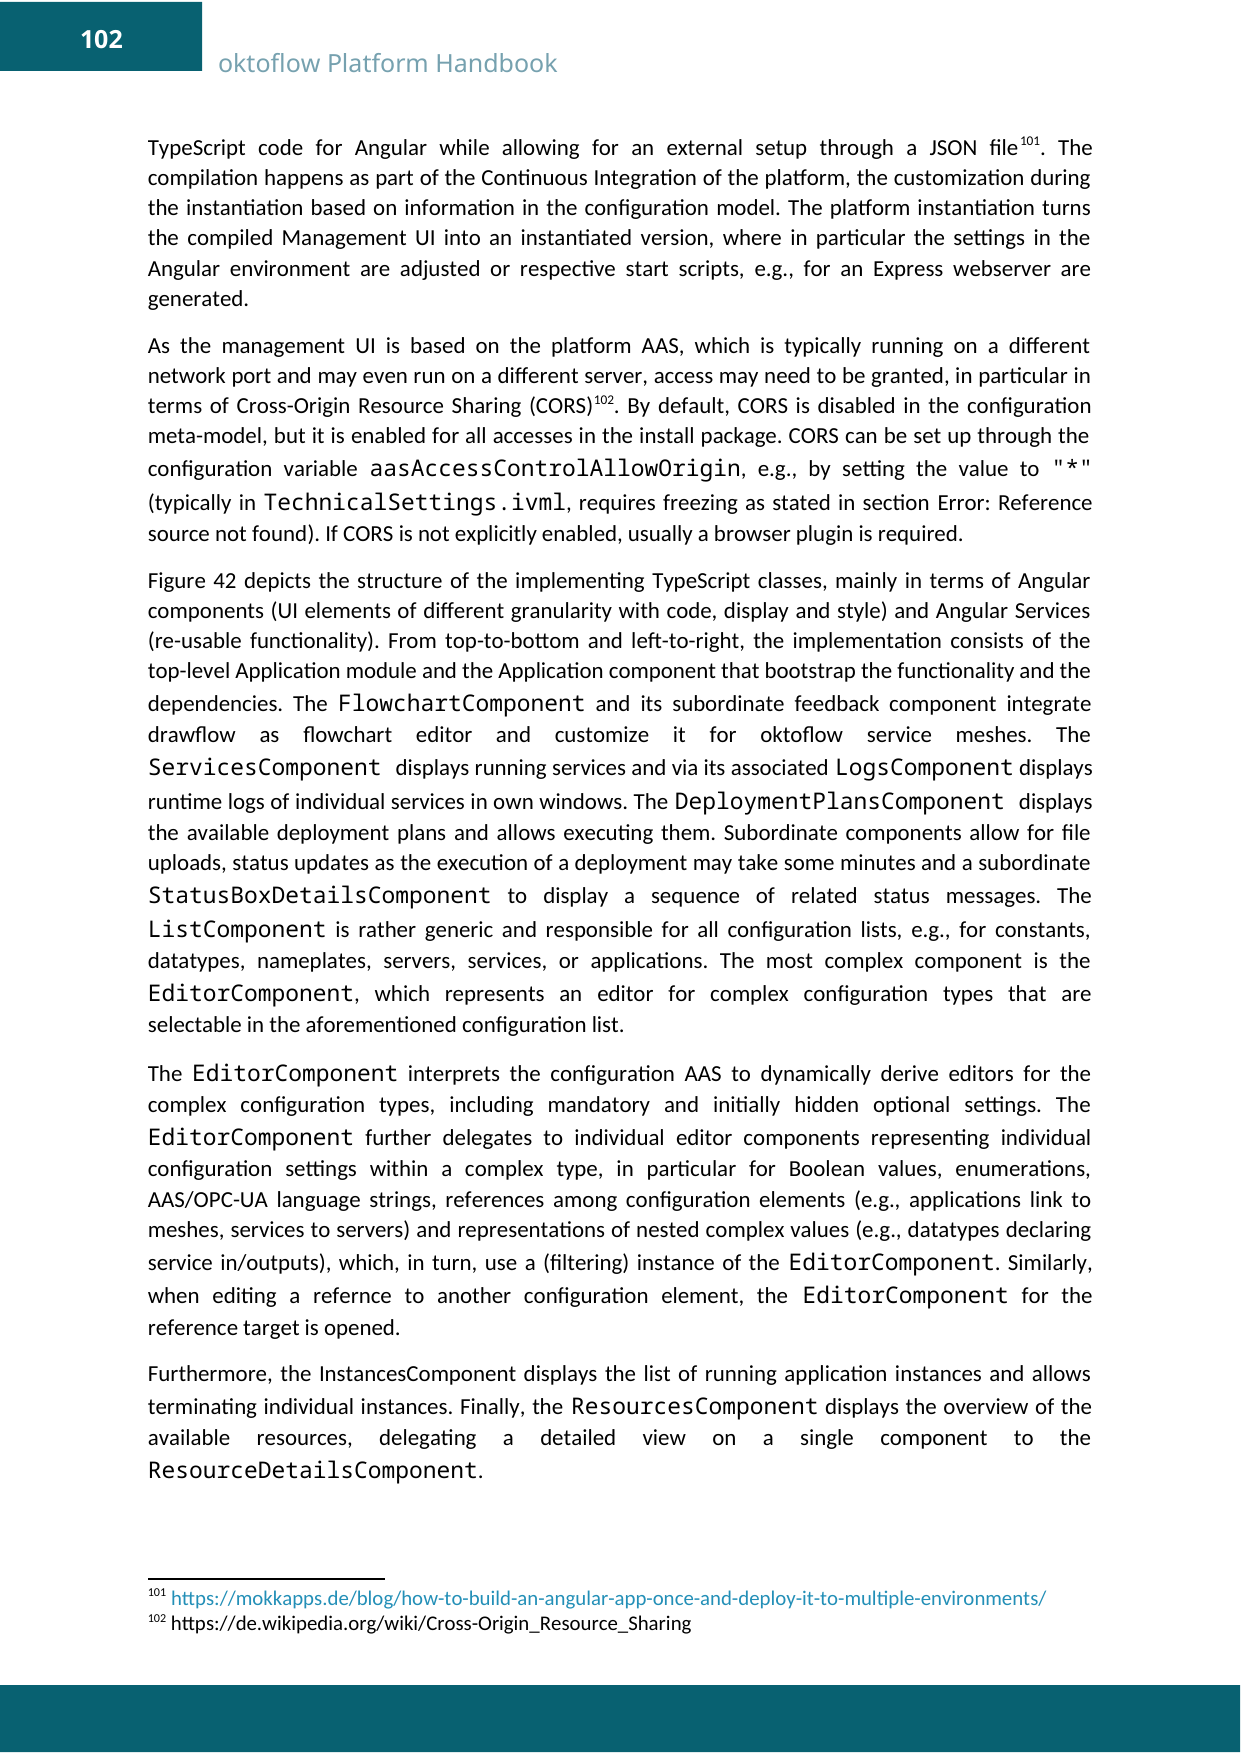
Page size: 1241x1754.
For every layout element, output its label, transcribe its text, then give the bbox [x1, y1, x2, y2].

text Figure 42 depicts the structure of the implementing TypeScript classes, mainly in terms of Angular components (UI elements of different granularity with code, display and style) and Angular Services (re-usable functionality). From top-to-bottom and left-to-right, the implementation consists of the top-level Application module and the Application component that bootstrap the functionality and the dependencies. The FlowchartComponent and its subordinate feedback component integrate drawflow as flowchart editor and customize it for oktoflow service meshes. The ServicesComponent displays running services and via its associated LogsComponent displays runtime logs of individual services in own windows. The DeploymentPlansComponent displays the available deployment plans and allows executing them. Subordinate components allow for file uploads, status updates as the execution of a deployment may take some minutes and a subordinate StatusBoxDetailsComponent to display a sequence of related status messages. The ListComponent is rather generic and responsible for all configuration lists, e.g., for constants, datatypes, nameplates, servers, services, or applications. The most complex component is the EditorComponent, which represents an editor for complex configuration types that are selectable in the aforementioned configuration list. [148, 566, 1093, 1038]
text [148, 133, 1093, 312]
text The EditorComponent interprets the configuration AAS to dynamically derive editors for the complex configuration types, including mandatory and initially hidden optional settings. The EditorComponent further delegates to individual editor components representing individual configuration settings within a complex type, in particular for Boolean values, enumerations, AAS/OPC-UA language strings, references among configuration elements (e.g., applications link to meshes, services to servers) and representations of nested complex values (e.g., datatypes declaring service in/outputs), which, in turn, use a (filtering) instance of the EditorComponent. Similarly, when editing a refernce to another configuration element, the EditorComponent for the reference target is opened. [148, 1057, 1093, 1341]
text Furthermore, the InstancesComponent displays the list of running application instances and allows terminating individual instances. Finally, the ResourcesComponent displays the overview of the available resources, delegating a detailed view on a single component to the ResourceDetailsComponent. [148, 1359, 1093, 1485]
